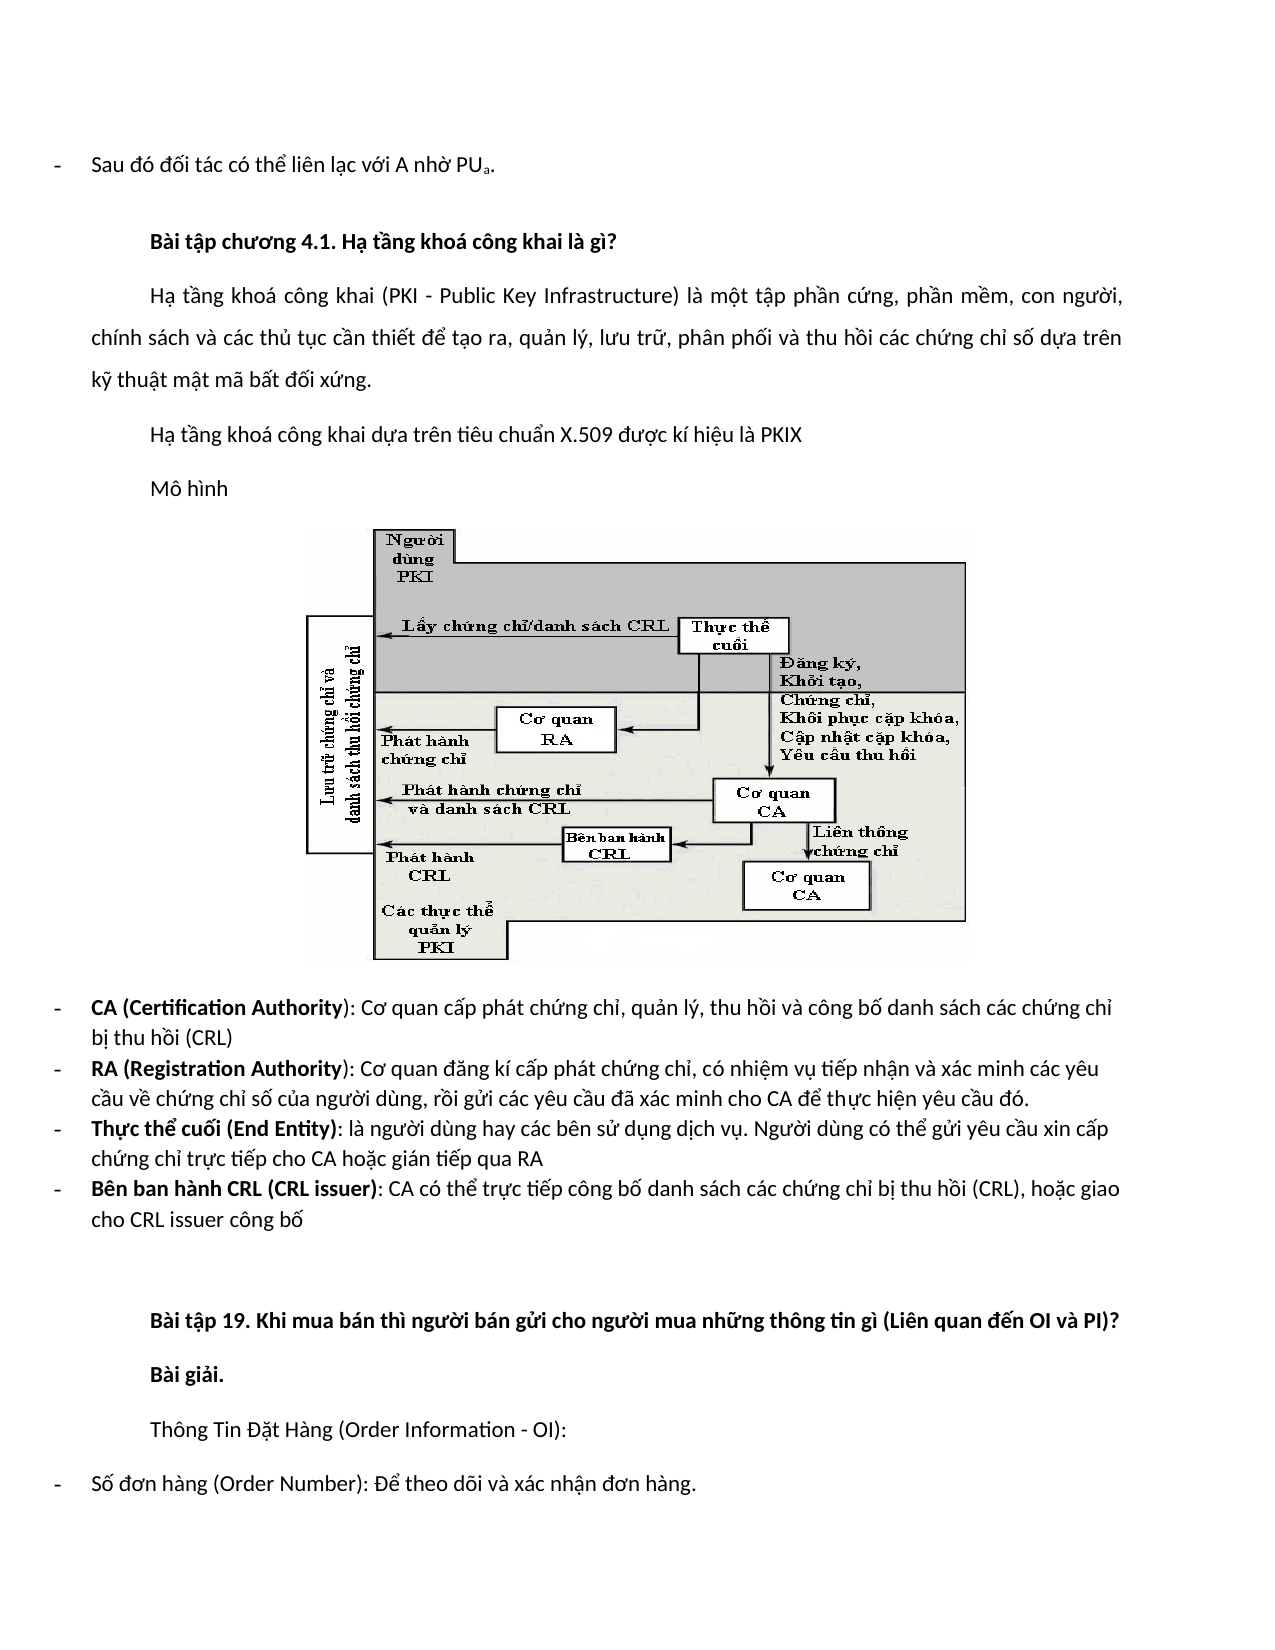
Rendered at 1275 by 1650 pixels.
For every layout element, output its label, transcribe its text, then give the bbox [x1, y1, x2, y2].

list CA (Certification Authority): Cơ quan cấp phát chứng chỉ, quản lý, thu hồi và công bố danh sách các chứng chỉ bị thu hồi (CRL) [53, 993, 1125, 1051]
text Bài giải. [91, 1361, 1125, 1388]
list RA (Registration Authority): Cơ quan đăng kí cấp phát chứng chỉ, có nhiệm vụ tiếp nhận và xác minh các yêu cầu về chứng chỉ số của người dùng, rồi gửi các yêu cầu đã xác minh cho CA để thực hiện yêu cầu đó. [53, 1054, 1125, 1112]
list Bên ban hành CRL (CRL issuer): CA có thể trực tiếp công bố danh sách các chứng chỉ bị thu hồi (CRL), hoặc giao cho CRL issuer công bố [53, 1174, 1125, 1233]
text Bài tập 19. Khi mua bán thì người bán gửi cho người mua những thông tin gì (Liên quan đến OI và PI)? [91, 1306, 1125, 1334]
picture [305, 528, 971, 967]
text Hạ tầng khoá công khai dựa trên tiêu chuẩn X.509 được kí hiệu là PKIX [91, 420, 1125, 448]
text Bài tập chương 4.1. Hạ tầng khoá công khai là gì? [91, 227, 1125, 255]
text Hạ tầng khoá công khai (PKI - Public Key Infrastructure) là một tập phần cứng, phần mềm, con người, chính sách và các thủ tục cần thiết để tạo ra, quản lý, lưu trữ, phân phối và thu hồi các chứng chỉ số dựa trên kỹ thuật mật mã bất đối xứng. [91, 282, 1125, 393]
text Mô hình [91, 474, 1125, 502]
text Thông Tin Đặt Hàng (Order Information - OI): [91, 1415, 1125, 1443]
list Thực thể cuối (End Entity): là người dùng hay các bên sử dụng dịch vụ. Người dùng có thể gửi yêu cầu xin cấp chứng chỉ trực tiếp cho CA hoặc gián tiếp qua RA [53, 1114, 1125, 1172]
list Số đơn hàng (Order Number): Để theo dõi và xác nhận đơn hàng. [53, 1469, 1125, 1497]
list Sau đó đối tác có thể liên lạc với A nhờ PUa. [53, 150, 1125, 178]
